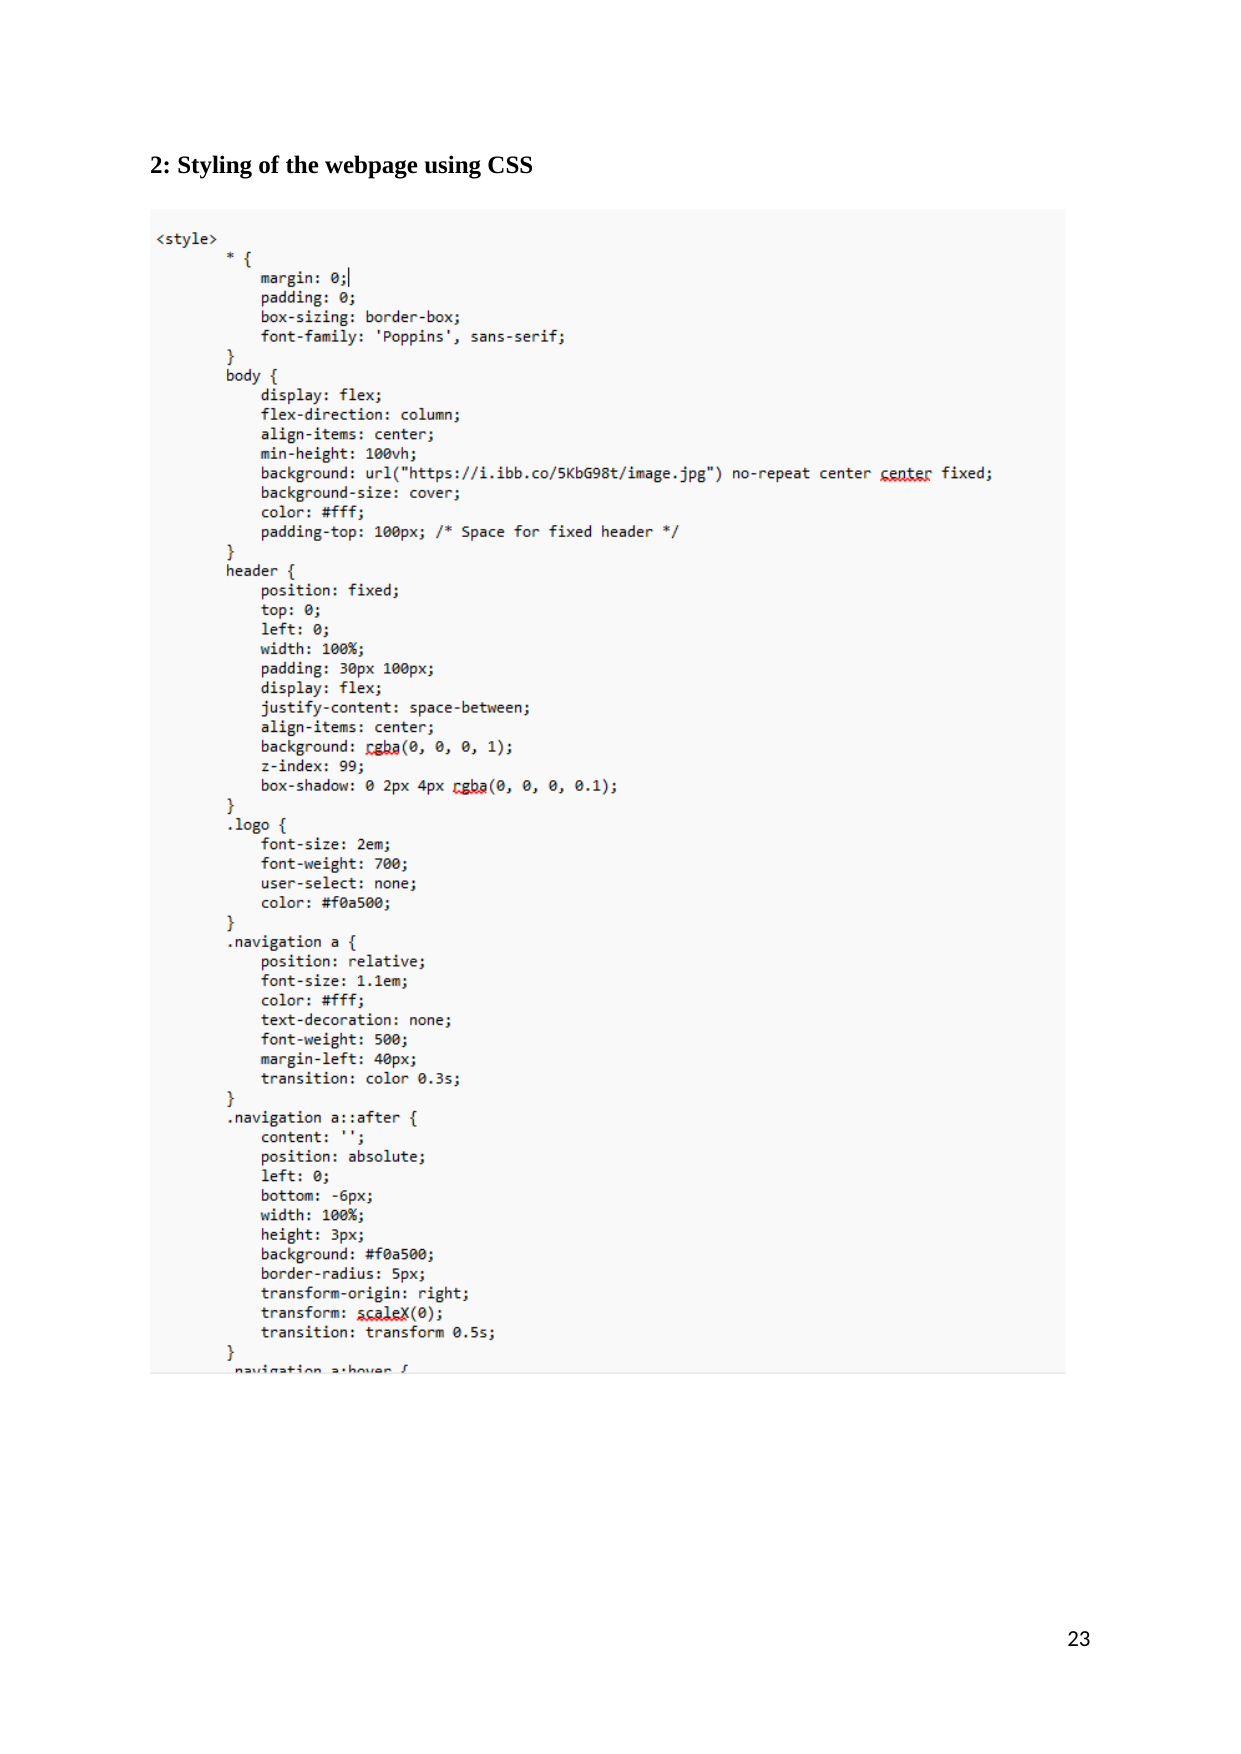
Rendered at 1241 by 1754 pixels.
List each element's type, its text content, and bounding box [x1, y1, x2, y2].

picture [150, 209, 1066, 1374]
text 2: Styling of the webpage using CSS [150, 150, 1090, 179]
